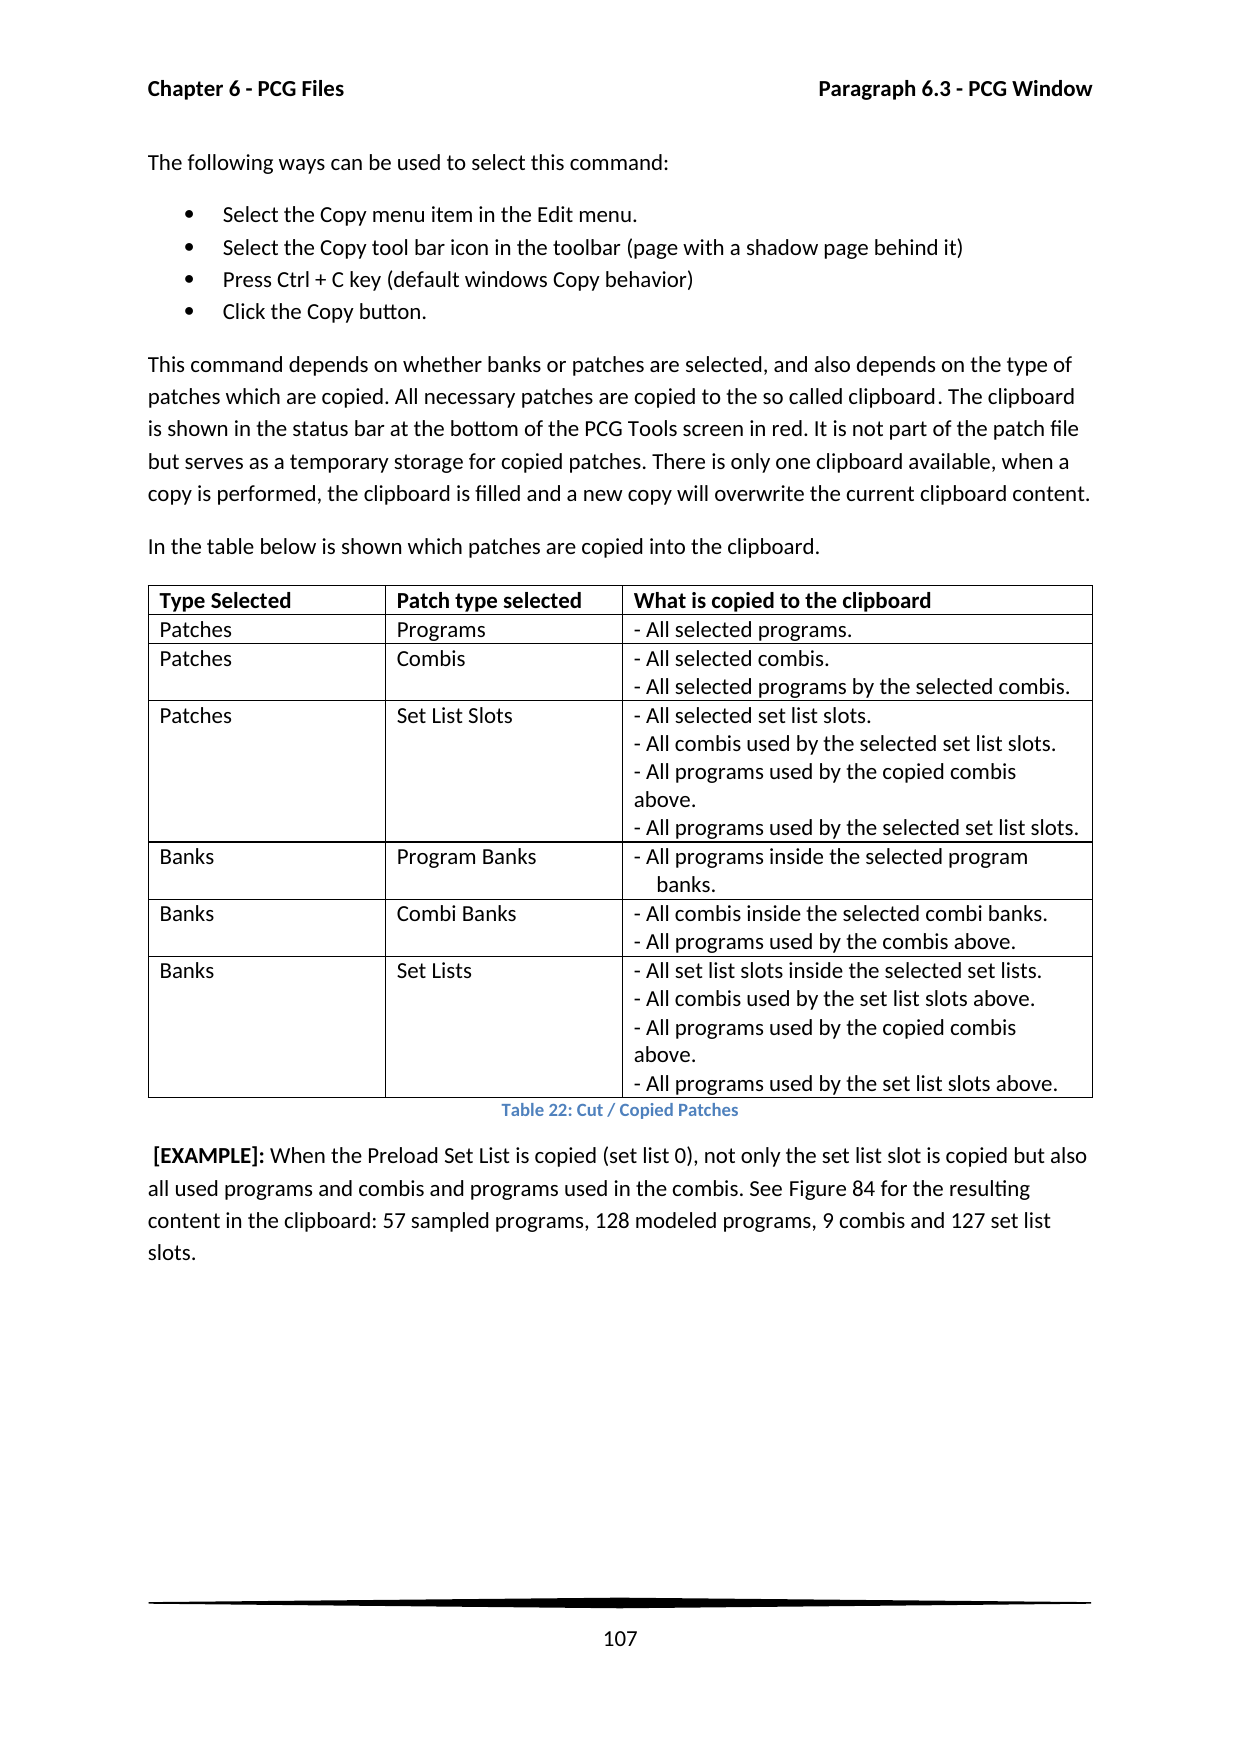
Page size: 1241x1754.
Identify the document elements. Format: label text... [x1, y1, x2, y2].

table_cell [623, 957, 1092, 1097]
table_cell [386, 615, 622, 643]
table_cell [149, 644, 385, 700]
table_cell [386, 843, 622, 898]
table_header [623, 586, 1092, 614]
text Table 22: Cut / Copied Patches [148, 1098, 1093, 1121]
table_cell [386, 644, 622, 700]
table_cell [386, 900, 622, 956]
list Click the Copy button. [185, 297, 1093, 325]
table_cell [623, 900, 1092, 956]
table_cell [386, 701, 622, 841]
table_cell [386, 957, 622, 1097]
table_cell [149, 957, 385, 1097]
list Select the Copy tool bar icon in the toolbar (page with a shadow page behind it) [185, 233, 1093, 261]
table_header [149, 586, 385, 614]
text [EXAMPLE]: When the Preload Set List is copied (set list 0), not only the set list slot is copied but also all used programs and combis and programs used in the combis. See Figure 84 for the resulting content in the clipboard: 57 sampled programs, 128 modeled programs, 9 combis and 127 set list slots. [148, 1141, 1093, 1266]
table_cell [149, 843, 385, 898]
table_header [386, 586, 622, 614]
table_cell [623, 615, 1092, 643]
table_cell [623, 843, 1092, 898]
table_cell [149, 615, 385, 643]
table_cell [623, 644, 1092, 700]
text In the table below is shown which patches are copied into the clipboard. [148, 532, 1093, 560]
list Select the Copy menu item in the Edit menu. [185, 201, 1093, 229]
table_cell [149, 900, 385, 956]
text The following ways can be used to select this command: [148, 148, 1093, 176]
text This command depends on whether banks or patches are selected, and also depends on the type of patches which are copied. All necessary patches are copied to the so called clipboard. The clipboard is shown in the status bar at the bottom of the PCG Tools screen in red. It is not part of the patch file but serves as a temporary storage for copied patches. There is only one clipboard available, when a copy is performed, the clipboard is filled and a new copy will overwrite the current clipboard content. [148, 350, 1093, 507]
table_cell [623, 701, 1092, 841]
list Press Ctrl + C key (default windows Copy behavior) [185, 265, 1093, 293]
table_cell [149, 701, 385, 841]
